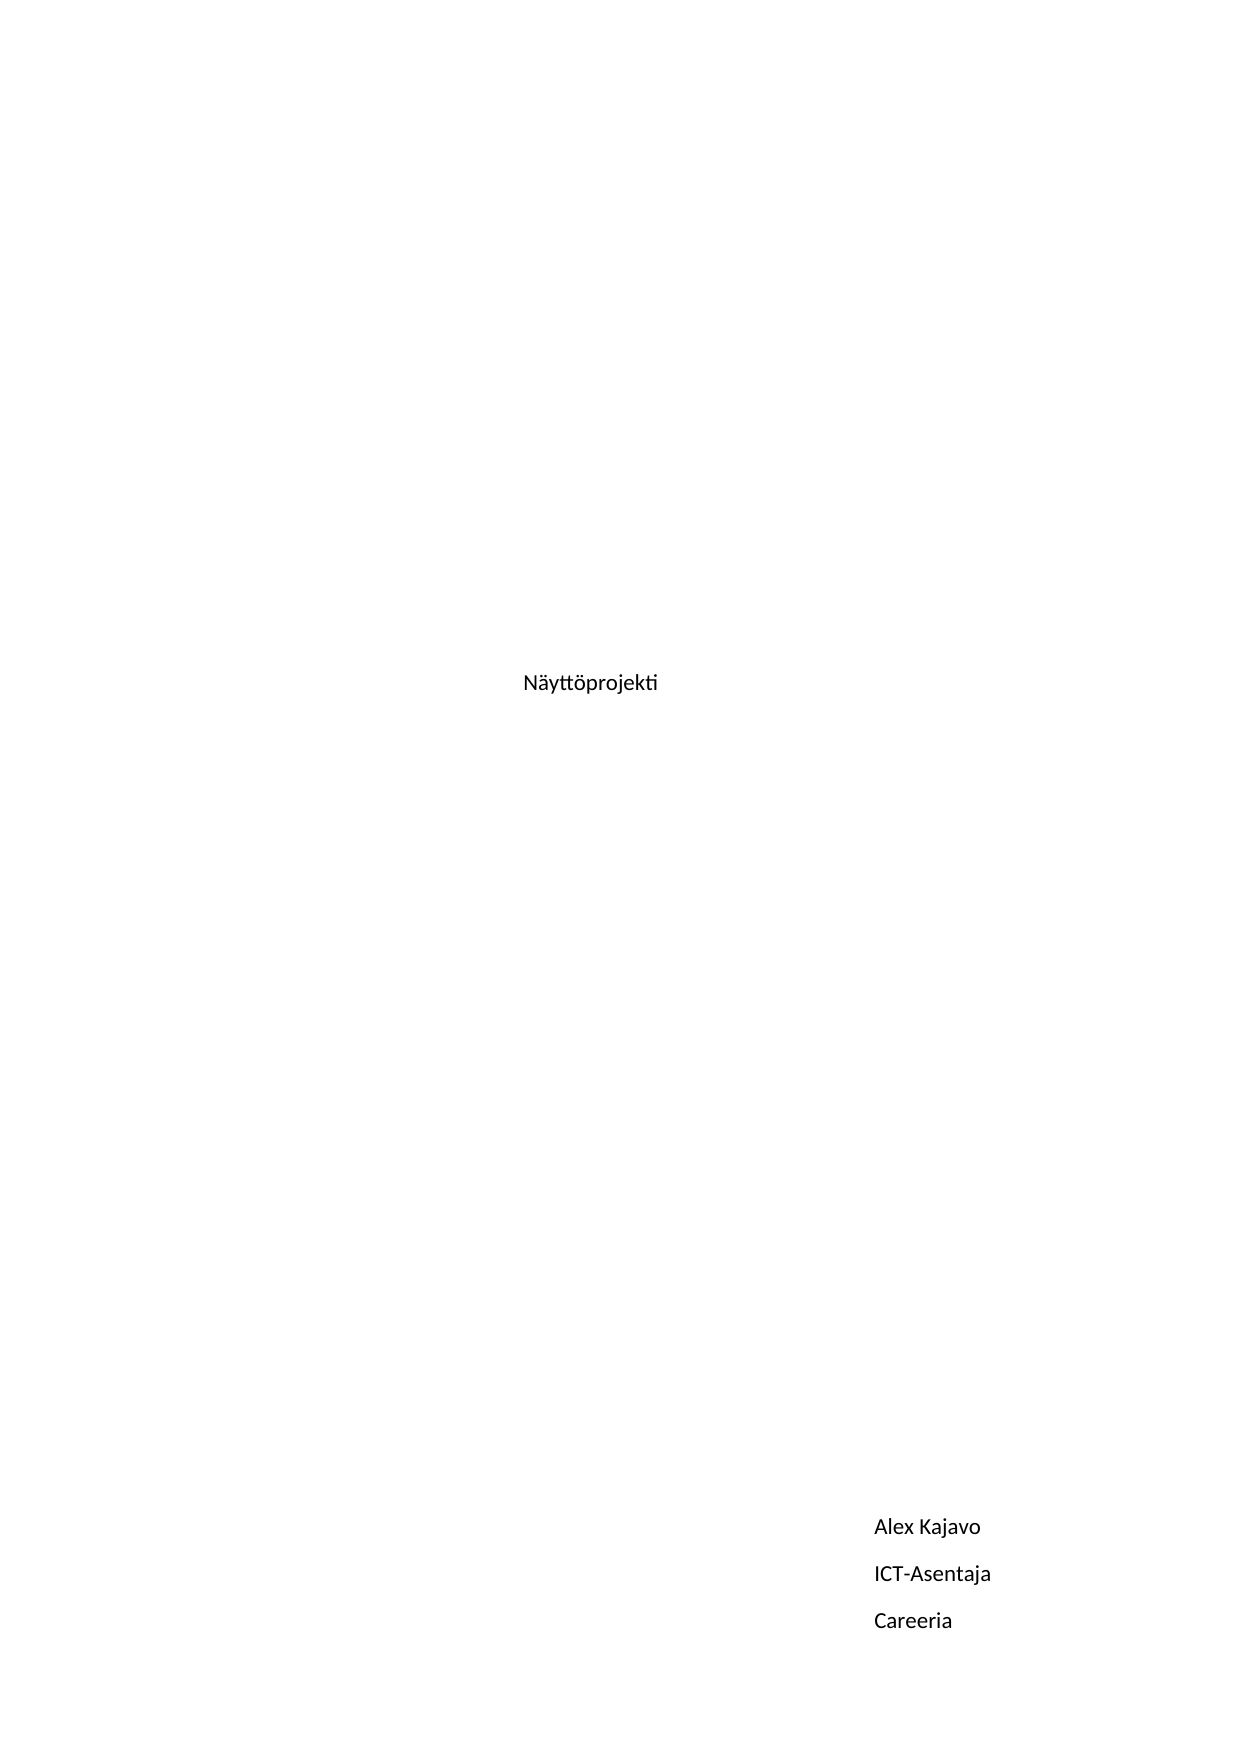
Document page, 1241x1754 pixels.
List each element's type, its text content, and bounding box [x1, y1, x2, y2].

text ICT-Asentaja [874, 1559, 1122, 1587]
text Alex Kajavo [874, 1512, 1122, 1540]
text Careeria [874, 1606, 1122, 1634]
text Näyttöprojekti [59, 668, 1122, 696]
